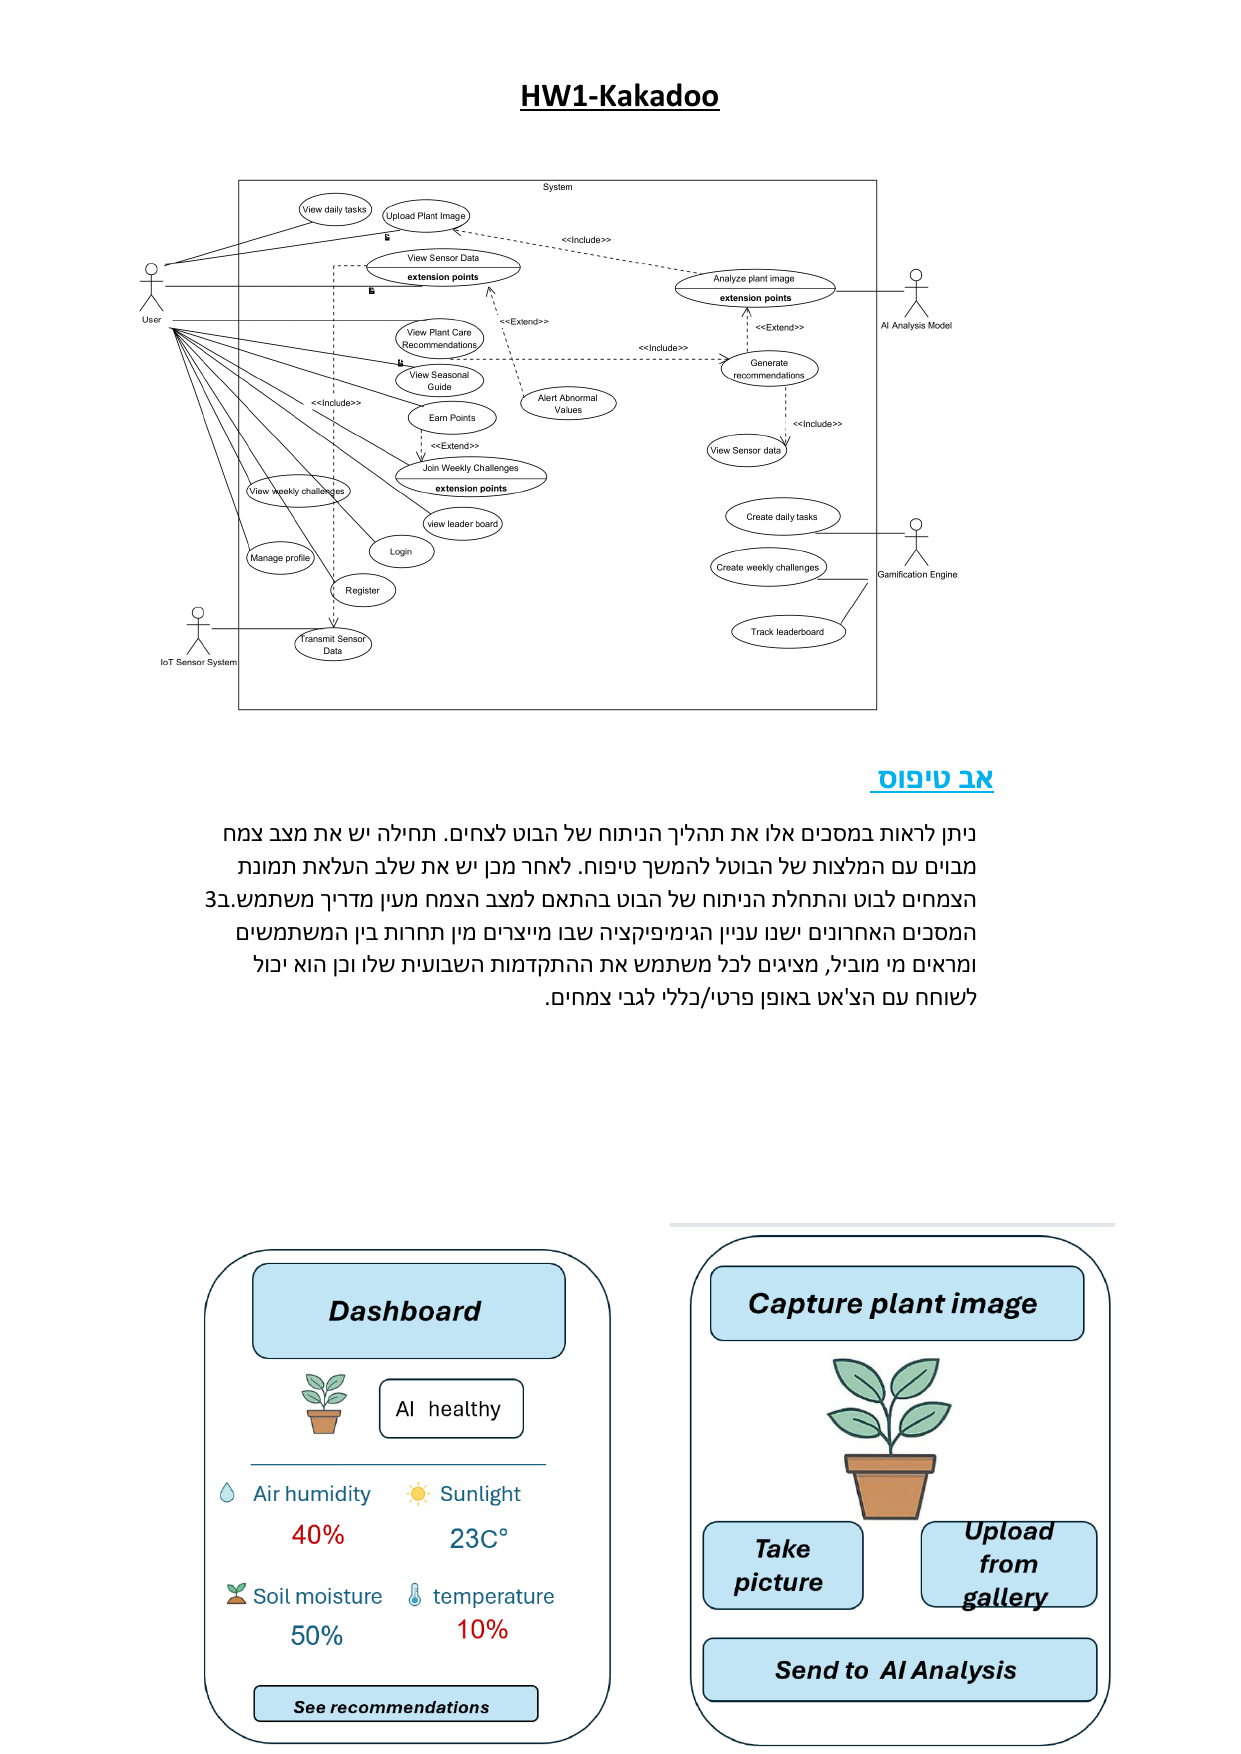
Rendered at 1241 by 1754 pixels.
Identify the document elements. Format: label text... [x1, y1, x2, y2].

text ניתן לראות במסכים אלו את תהליך הניתוח של הבוט לצחים. תחילה יש את מצב צמח מבוים עם המלצות של הבוטל להמשך טיפוח. לאחר מכן יש את שלב העלאת תמונת הצמחים לבוט והתחלת הניתוח של הבוט בהתאם למצב הצמח מעין מדריך משתמש.ב3 המסכים האחרונים ישנו עניין הגימיפיקציה שבו מייצרים מין תחרות בין המשתמשים ומראים מי מוביל, מציגים לכל משתמש את ההתקדמות השבועית שלו וכן הוא יכול לשוחח עם הצ'אט באופן פרטי/כללי לגבי צמחים. [187, 817, 978, 1012]
picture [166, 1242, 620, 1748]
picture [668, 1223, 1115, 1751]
text אב טיפוס [187, 756, 994, 797]
picture [112, 150, 978, 722]
